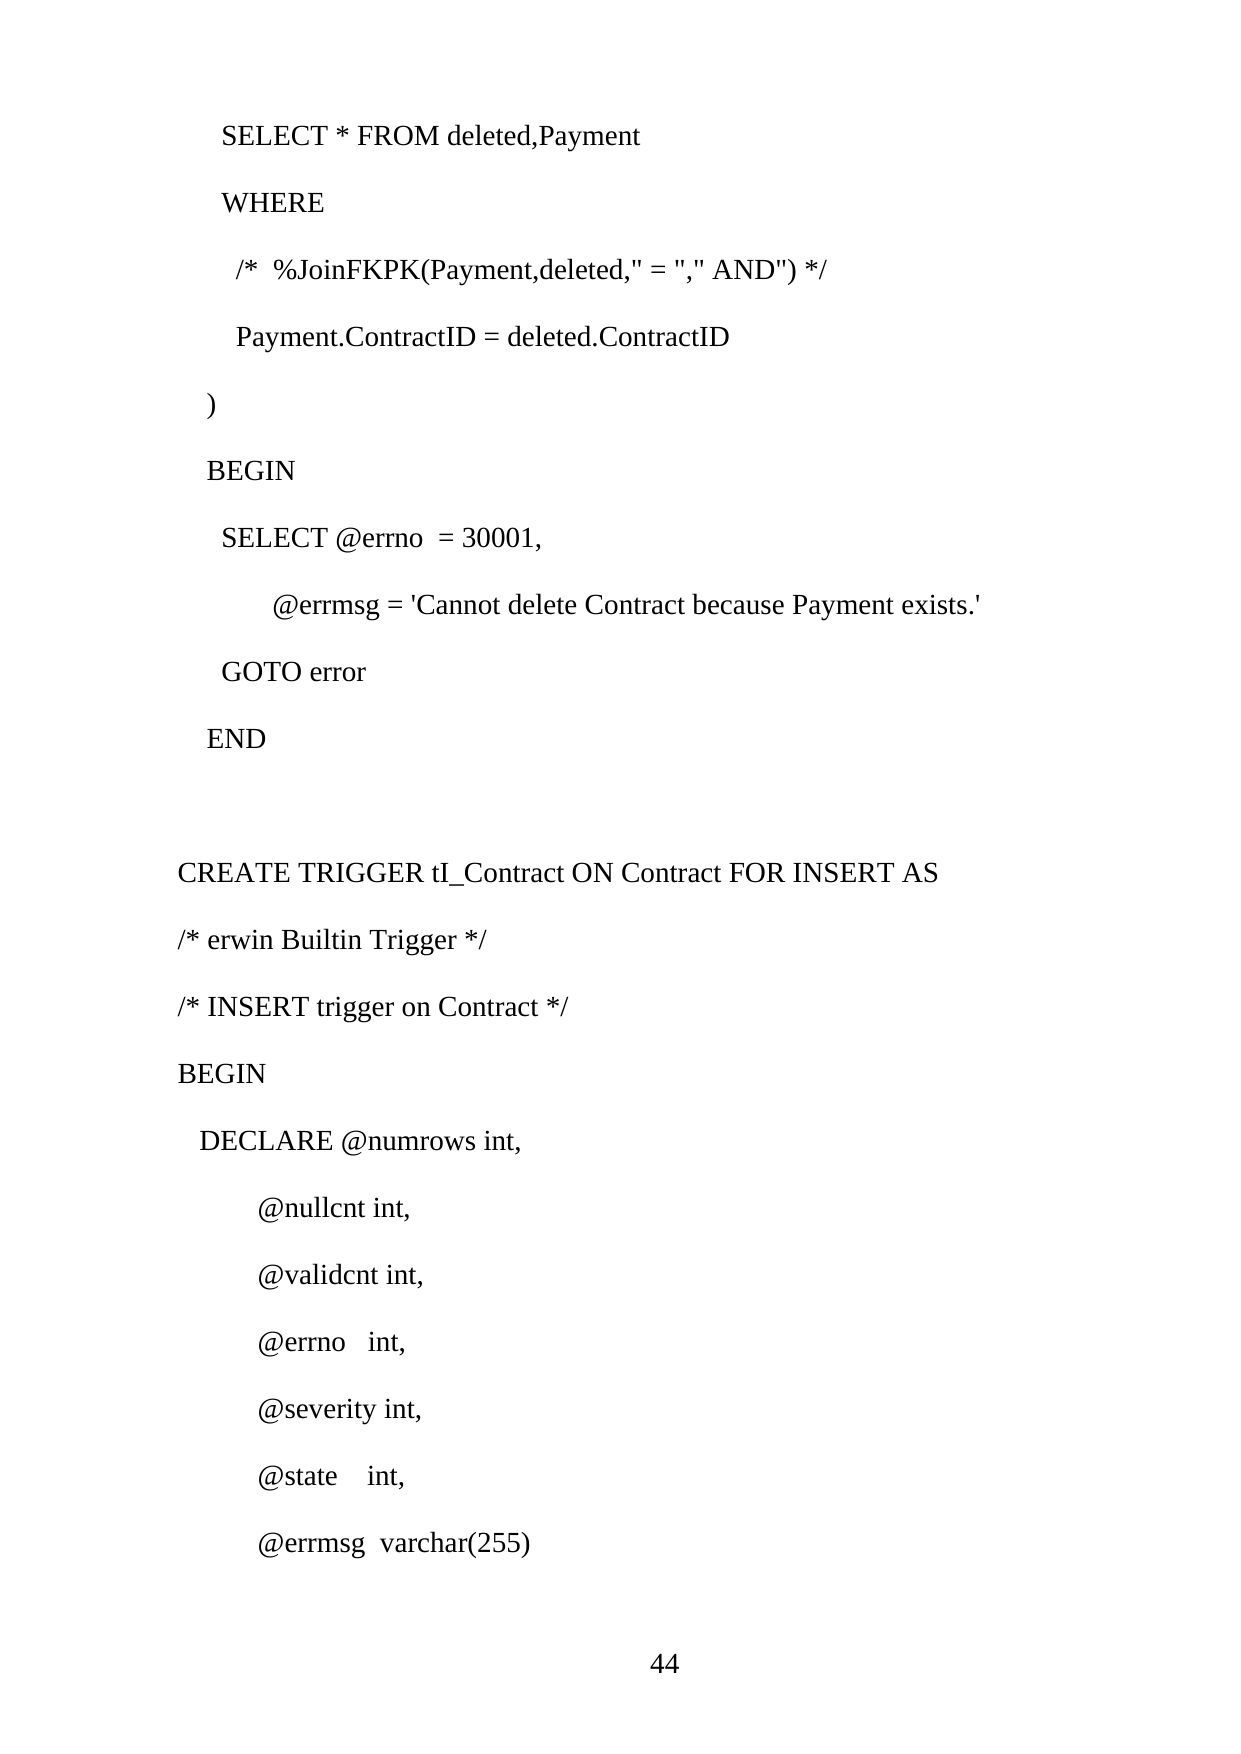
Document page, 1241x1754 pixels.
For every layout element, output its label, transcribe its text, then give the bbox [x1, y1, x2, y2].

text @errno int, [177, 1324, 1152, 1357]
text GOTO error [177, 654, 1152, 687]
text @errmsg = 'Cannot delete Contract because Payment exists.' [177, 587, 1152, 621]
text WHERE [177, 185, 1152, 219]
text BEGIN [177, 1056, 1152, 1089]
text @state int, [177, 1458, 1152, 1491]
text @severity int, [177, 1391, 1152, 1424]
text @nullcnt int, [177, 1190, 1152, 1223]
text BEGIN [177, 453, 1152, 487]
text Payment.ContractID = deleted.ContractID [177, 319, 1152, 353]
text /* erwin Builtin Trigger */ [177, 922, 1152, 955]
text DECLARE @numrows int, [177, 1123, 1152, 1156]
text @validcnt int, [177, 1257, 1152, 1290]
text SELECT * FROM deleted,Payment [177, 118, 1152, 152]
text END [177, 721, 1152, 754]
text ) [177, 386, 1152, 419]
text /* %JoinFKPK(Payment,deleted," = "," AND") */ [177, 252, 1152, 286]
text @errmsg varchar(255) [177, 1525, 1152, 1558]
text CREATE TRIGGER tI_Contract ON Contract FOR INSERT AS [177, 855, 1152, 888]
text SELECT @errno = 30001, [177, 520, 1152, 553]
text /* INSERT trigger on Contract */ [177, 989, 1152, 1022]
